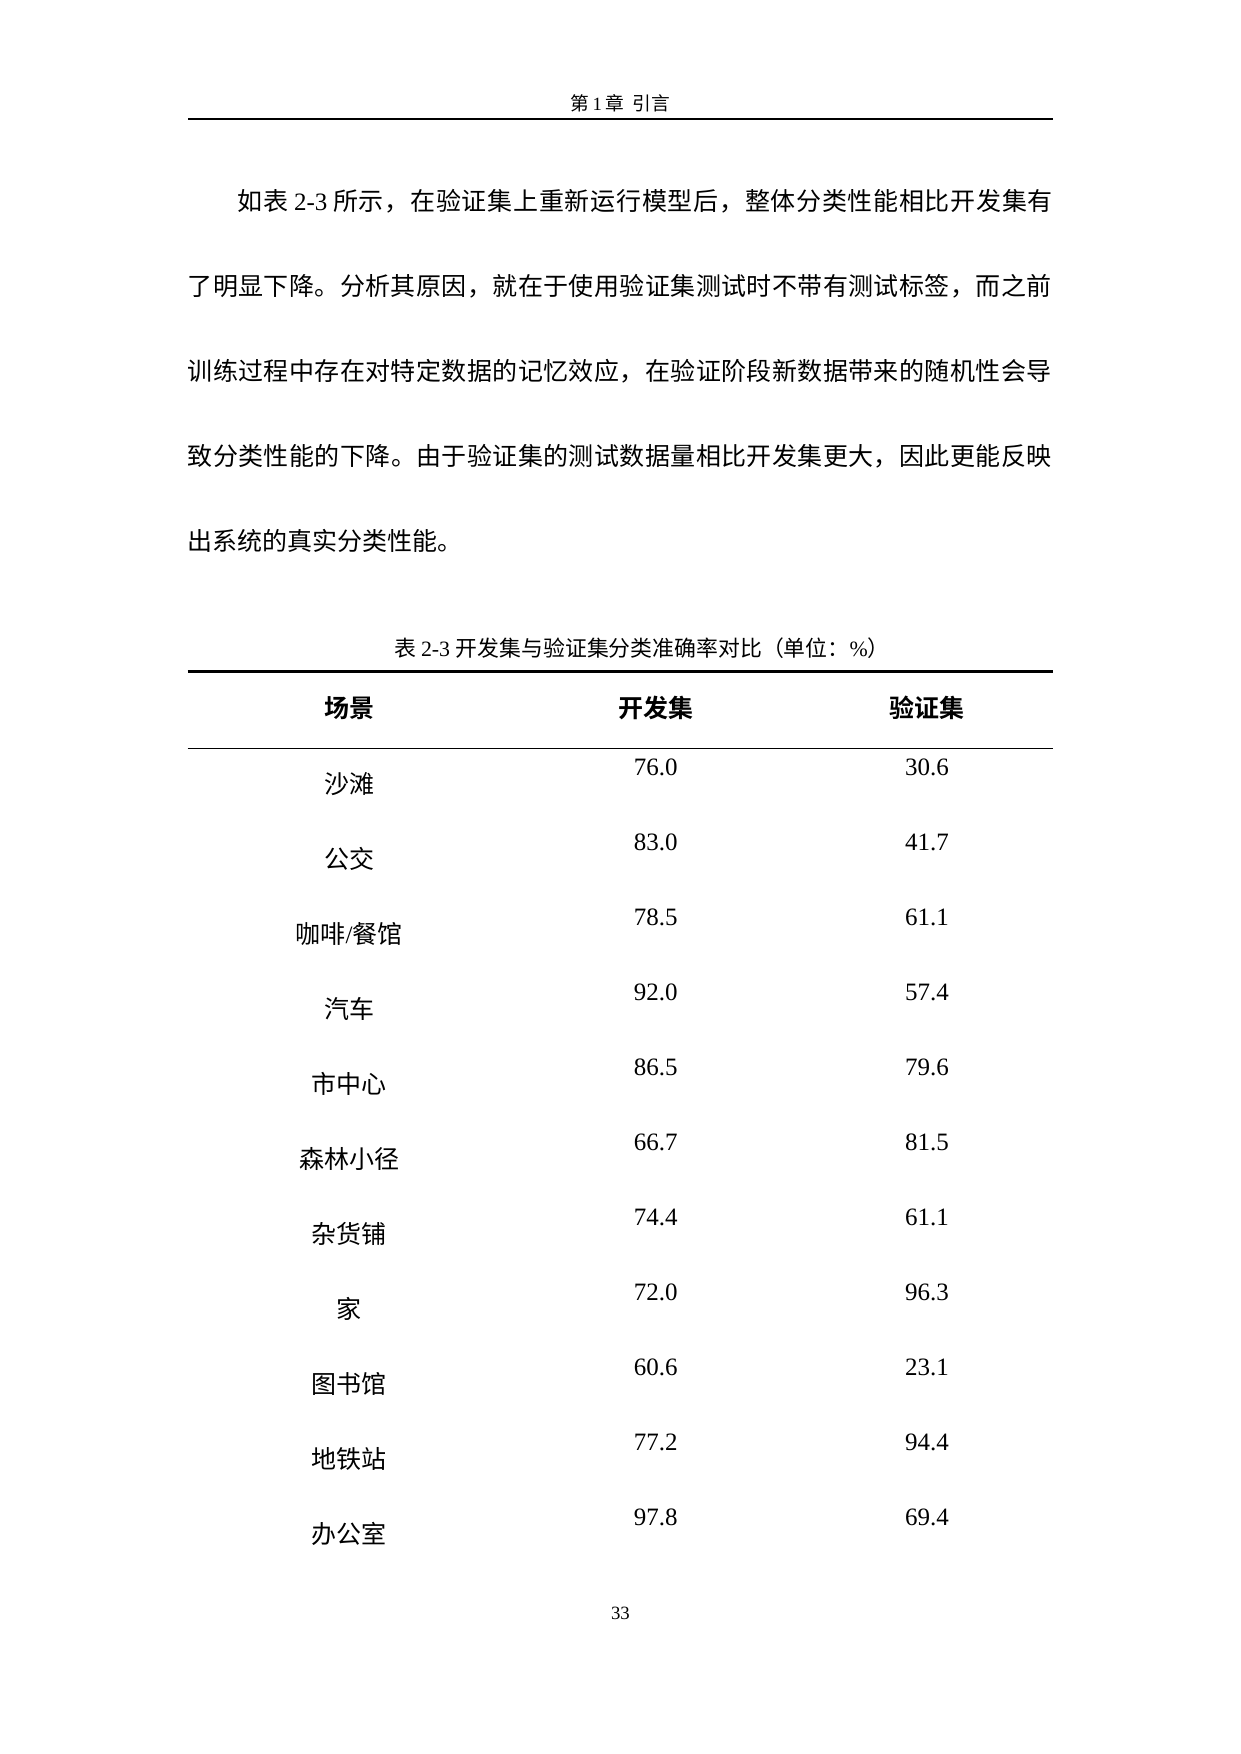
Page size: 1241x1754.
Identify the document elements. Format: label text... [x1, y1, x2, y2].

table_cell 公交 [188, 824, 510, 899]
table_cell 81.5 [801, 1124, 1053, 1199]
subtitle 表2-3 开发集与验证集分类准确率对比（单位：%） [187, 629, 1053, 663]
table_cell 23.1 [801, 1349, 1053, 1424]
table_cell 60.6 [510, 1349, 801, 1424]
table_cell 86.5 [510, 1049, 801, 1124]
table_cell 30.6 [801, 749, 1053, 824]
table_cell 97.8 [510, 1499, 801, 1574]
table_header 验证集 [801, 673, 1053, 748]
table_cell 沙滩 [188, 749, 510, 824]
table_cell 83.0 [510, 824, 801, 899]
table_cell 咖啡/餐馆 [188, 899, 510, 974]
table_cell 96.3 [801, 1274, 1053, 1349]
table_cell 家 [188, 1274, 510, 1349]
table_cell 72.0 [510, 1274, 801, 1349]
table_cell 77.2 [510, 1424, 801, 1499]
table_cell 79.6 [801, 1049, 1053, 1124]
table_cell 地铁站 [188, 1424, 510, 1499]
table_cell 66.7 [510, 1124, 801, 1199]
table_cell 41.7 [801, 824, 1053, 899]
table_cell 76.0 [510, 749, 801, 824]
table_header 场景 [188, 673, 510, 748]
table_cell 市中心 [188, 1049, 510, 1124]
table_header 开发集 [510, 673, 801, 748]
table_cell 57.4 [801, 974, 1053, 1049]
table_cell 森林小径 [188, 1124, 510, 1199]
table_cell 94.4 [801, 1424, 1053, 1499]
table_cell 图书馆 [188, 1349, 510, 1424]
table_cell 杂货铺 [188, 1199, 510, 1274]
table_cell 69.4 [801, 1499, 1053, 1574]
table_cell 61.1 [801, 1199, 1053, 1274]
table_cell 61.1 [801, 899, 1053, 974]
table_cell 办公室 [188, 1499, 510, 1574]
text 如表2-3所示，在验证集上重新运行模型后，整体分类性能相比开发集有了明显下降。分析其原因，就在于使用验证集测试时不带有测试标签，而之前训练过程中存在对特定数据的记忆效应，在验证阶段新数据带来的随机性会导致分类性能的下降。由于验证集的测试数据量相比开发集更大，因此更能反映出系统的真实分类性能。 [187, 166, 1053, 573]
table_cell 92.0 [510, 974, 801, 1049]
table_cell 74.4 [510, 1199, 801, 1274]
table_cell 78.5 [510, 899, 801, 974]
table_cell 汽车 [188, 974, 510, 1049]
